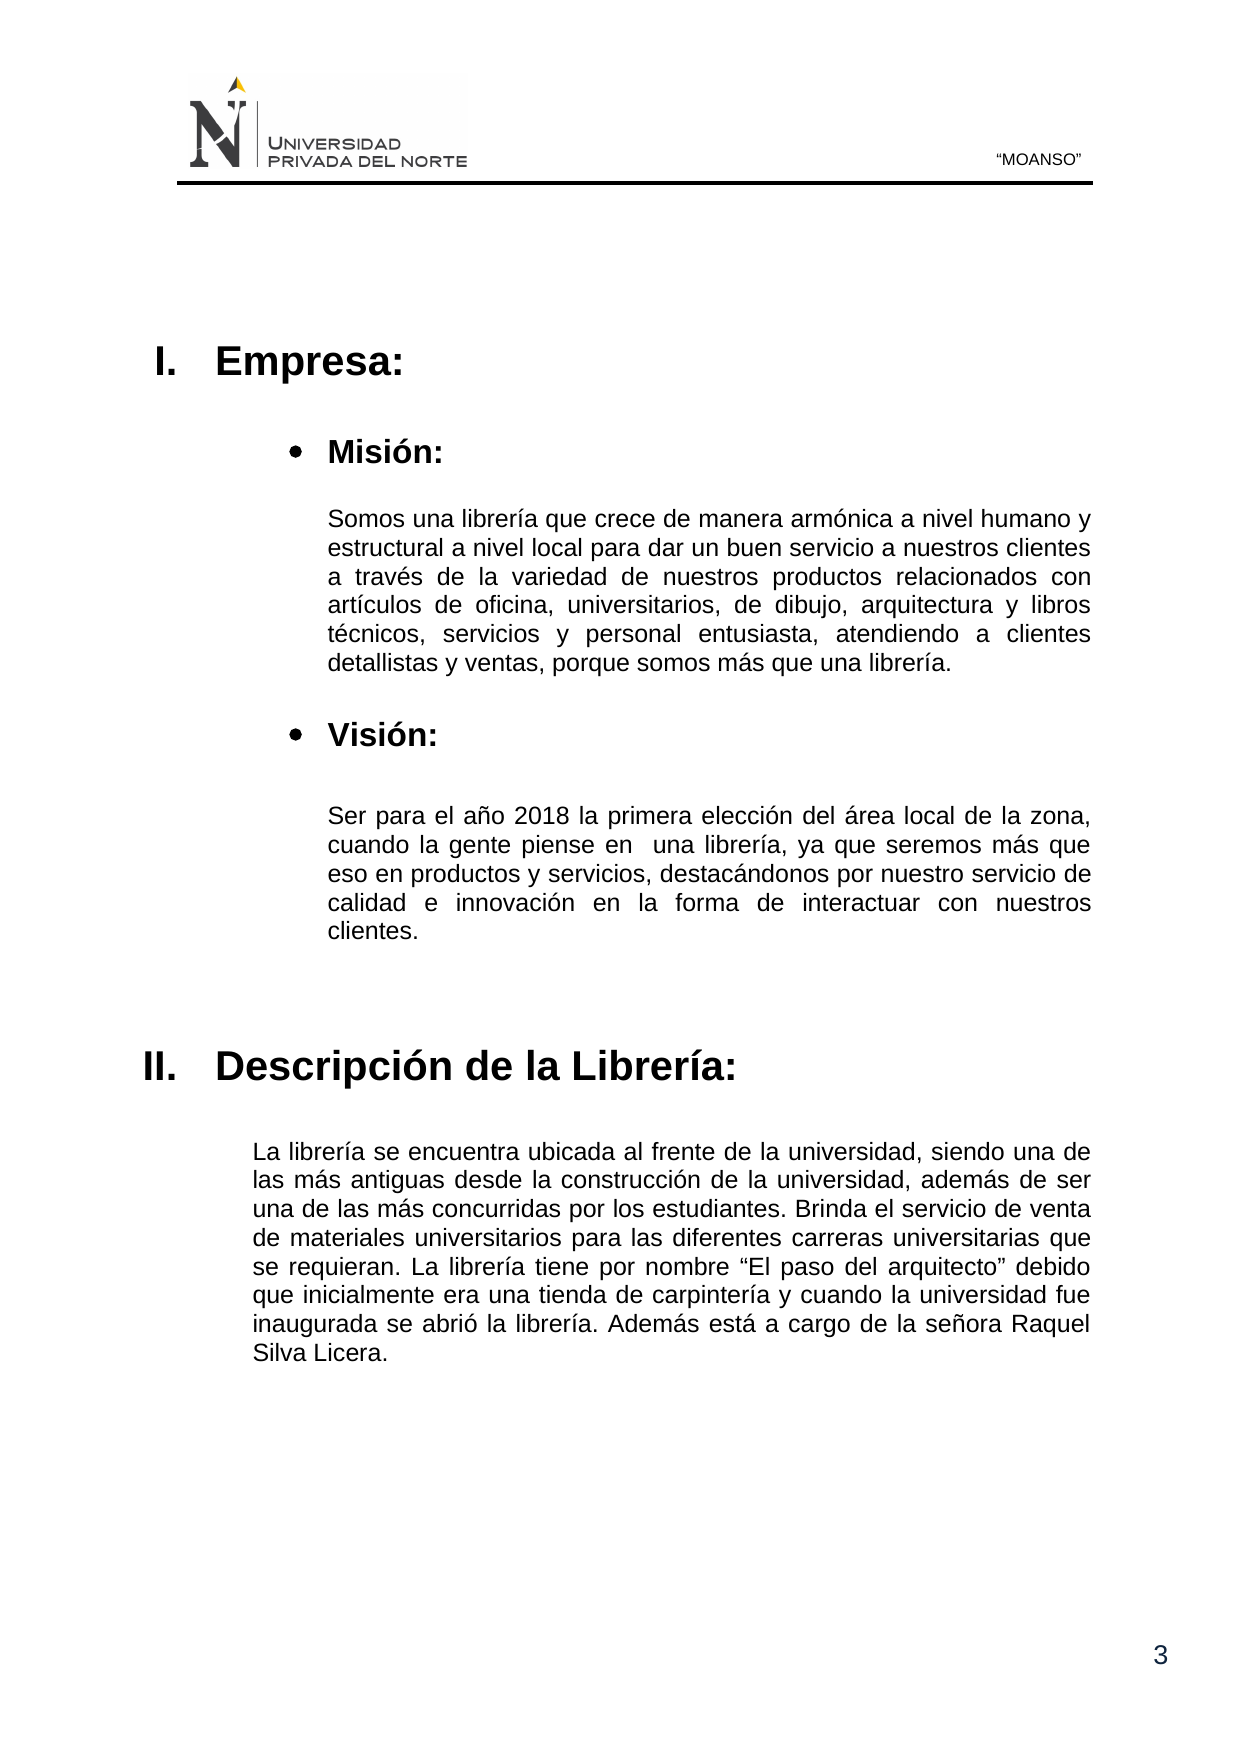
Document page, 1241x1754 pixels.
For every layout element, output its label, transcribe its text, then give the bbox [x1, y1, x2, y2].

text Ser para el año 2018 la primera elección del área local de la zona, cuando la gente piense en una librería, ya que seremos más que eso en productos y servicios, destacándonos por nuestro servicio de calidad e innovación en la forma de interactuar con nuestros clientes. [327, 801, 1092, 945]
list Descripción de la Librería: [177, 1041, 1092, 1089]
list Visión: [290, 715, 1092, 753]
list Empresa: [177, 336, 1092, 384]
text Somos una librería que crece de manera armónica a nivel humano y estructural a nivel local para dar un buen servicio a nuestros clientes a través de la variedad de nuestros productos relacionados con artículos de oficina, universitarios, de dibujo, arquitectura y libros técnicos, servicios y personal entusiasta, atendiendo a clientes detallistas y ventas, porque somos más que una librería. [327, 504, 1092, 676]
list Misión: [290, 432, 1092, 470]
text La librería se encuentra ubicada al frente de la universidad, siendo una de las más antiguas desde la construcción de la universidad, además de ser una de las más concurridas por los estudiantes. Brinda el servicio de venta de materiales universitarios para las diferentes carreras universitarias que se requieran. La librería tiene por nombre “El paso del arquitecto” debido que inicialmente era una tienda de carpintería y cuando la universidad fue inaugurada se abrió la librería. Además está a cargo de la señora Raquel Silva Licera. [252, 1137, 1092, 1367]
picture [188, 73, 469, 169]
